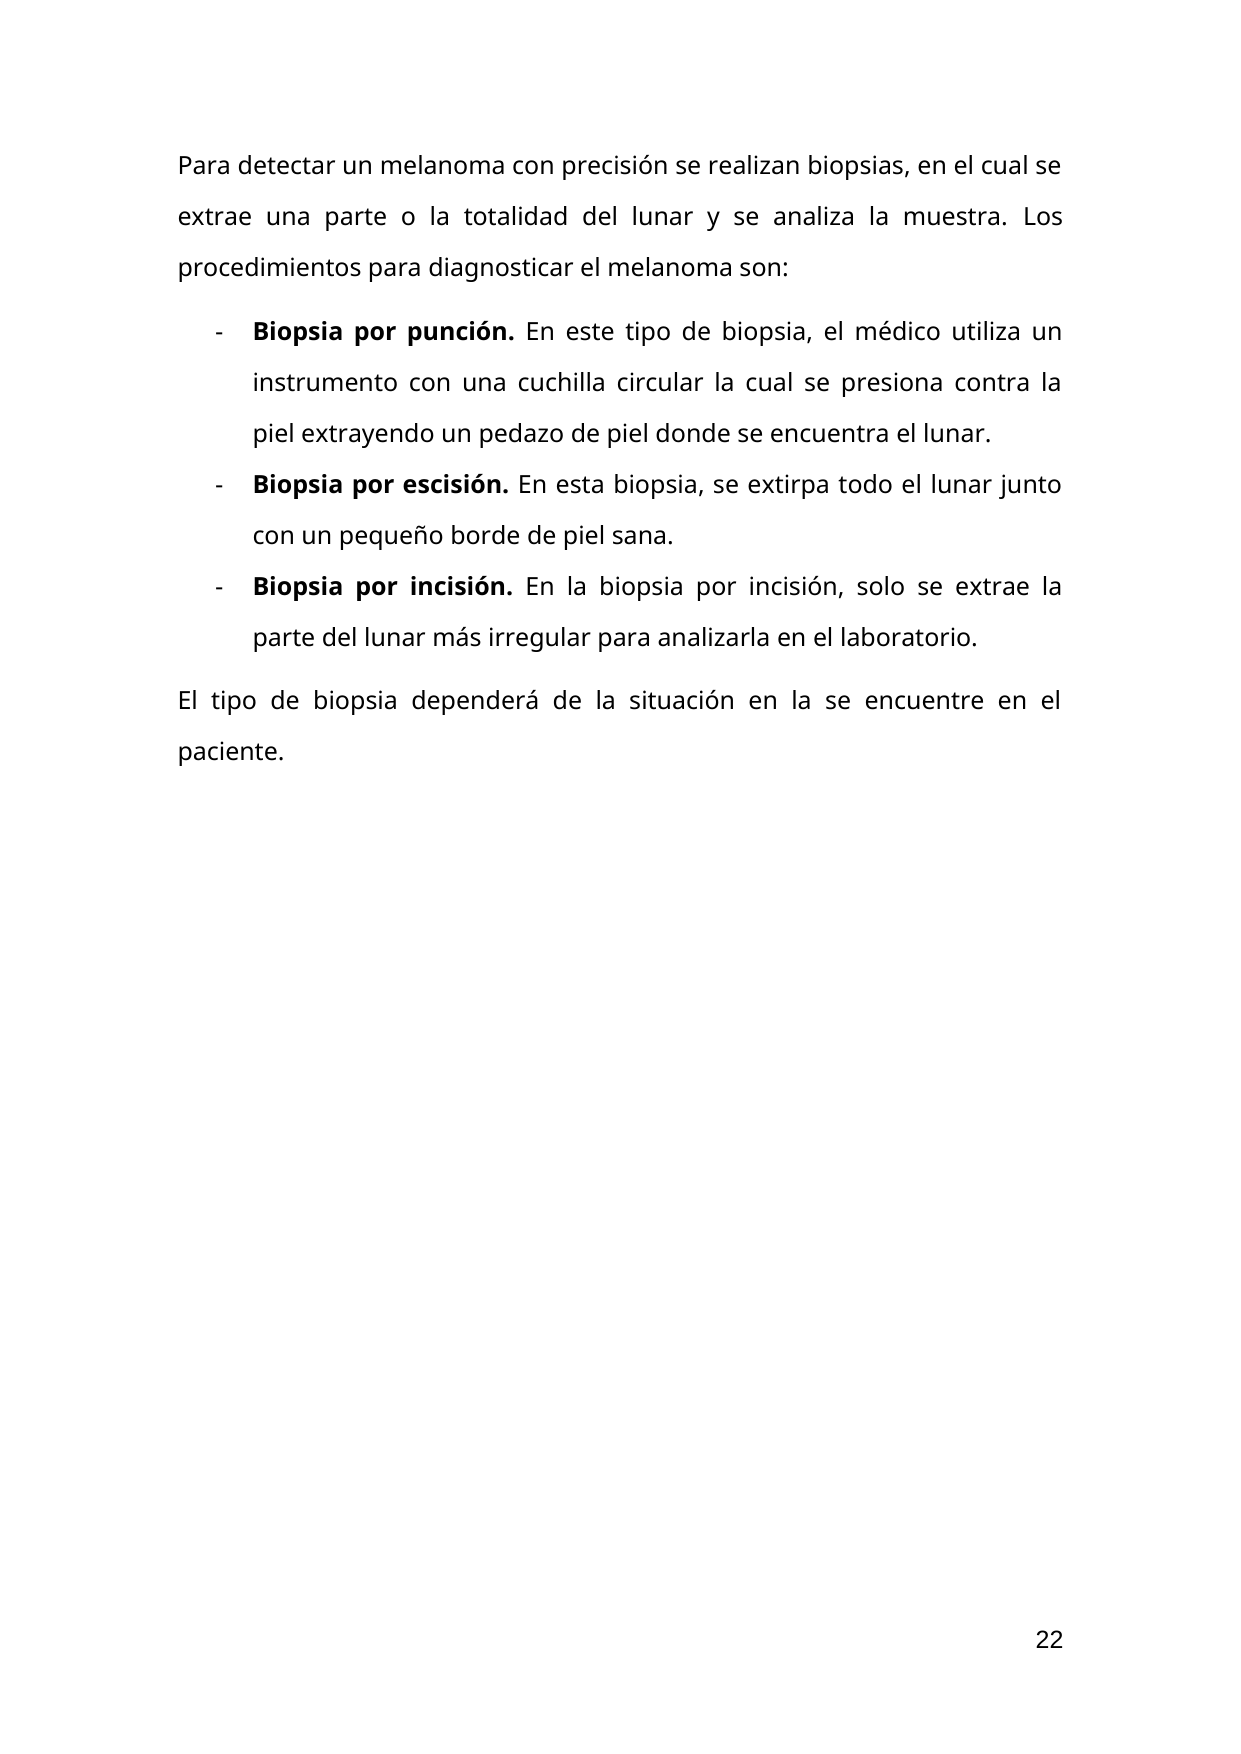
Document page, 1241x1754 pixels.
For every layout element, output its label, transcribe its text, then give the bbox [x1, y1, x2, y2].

text Para detectar un melanoma con precisión se realizan biopsias, en el cual se extrae una parte o la totalidad del lunar y se analiza la muestra. Los procedimientos para diagnosticar el melanoma son: [177, 148, 1063, 284]
text El tipo de biopsia dependerá de la situación en la se encuentre en el paciente. [177, 683, 1063, 768]
list Biopsia por escisión. En esta biopsia, se extirpa todo el lunar junto con un pequeño borde de piel sana. [215, 466, 1063, 551]
list Biopsia por punción. En este tipo de biopsia, el médico utiliza un instrumento con una cuchilla circular la cual se presiona contra la piel extrayendo un pedazo de piel donde se encuentra el lunar. [215, 313, 1063, 449]
list Biopsia por incisión. En la biopsia por incisión, solo se extrae la parte del lunar más irregular para analizarla en el laboratorio. [215, 568, 1063, 653]
